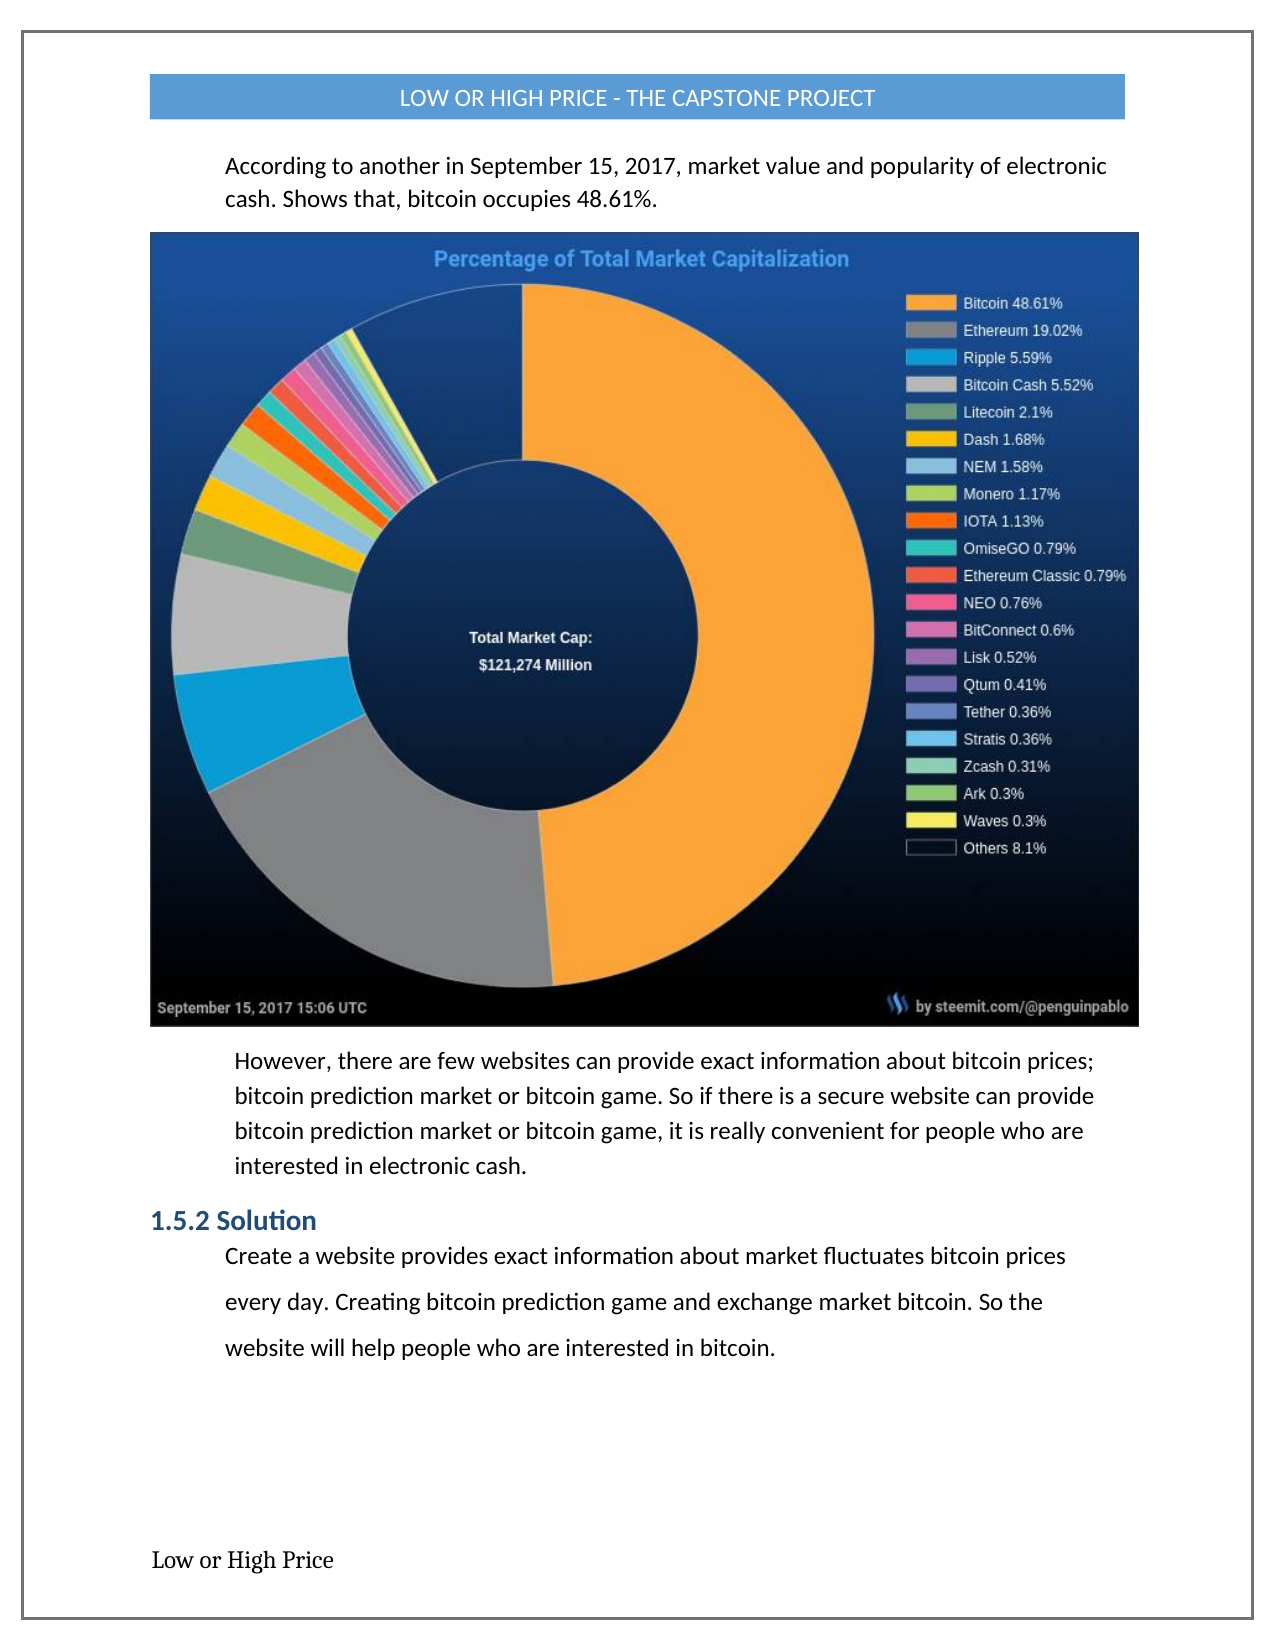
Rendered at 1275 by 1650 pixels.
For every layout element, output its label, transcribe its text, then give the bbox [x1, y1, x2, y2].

text Create a website provides exact information about market fluctuates bitcoin prices every day. Creating bitcoin prediction game and exchange market bitcoin. So the website will help people who are interested in bitcoin. [225, 1240, 1125, 1362]
picture [150, 232, 1139, 1027]
text According to another in September 15, 2017, market value and popularity of electronic cash. Shows that, bitcoin occupies 48.61%. [225, 150, 1125, 213]
subtitle 1.5.2 Solution [150, 1202, 1125, 1238]
list However, there are few websites can provide exact information about bitcoin prices; bitcoin prediction market or bitcoin game. So if there is a secure website can provide bitcoin prediction market or bitcoin game, it is really convenient for people who are interested in electronic cash. [234, 1045, 1125, 1181]
